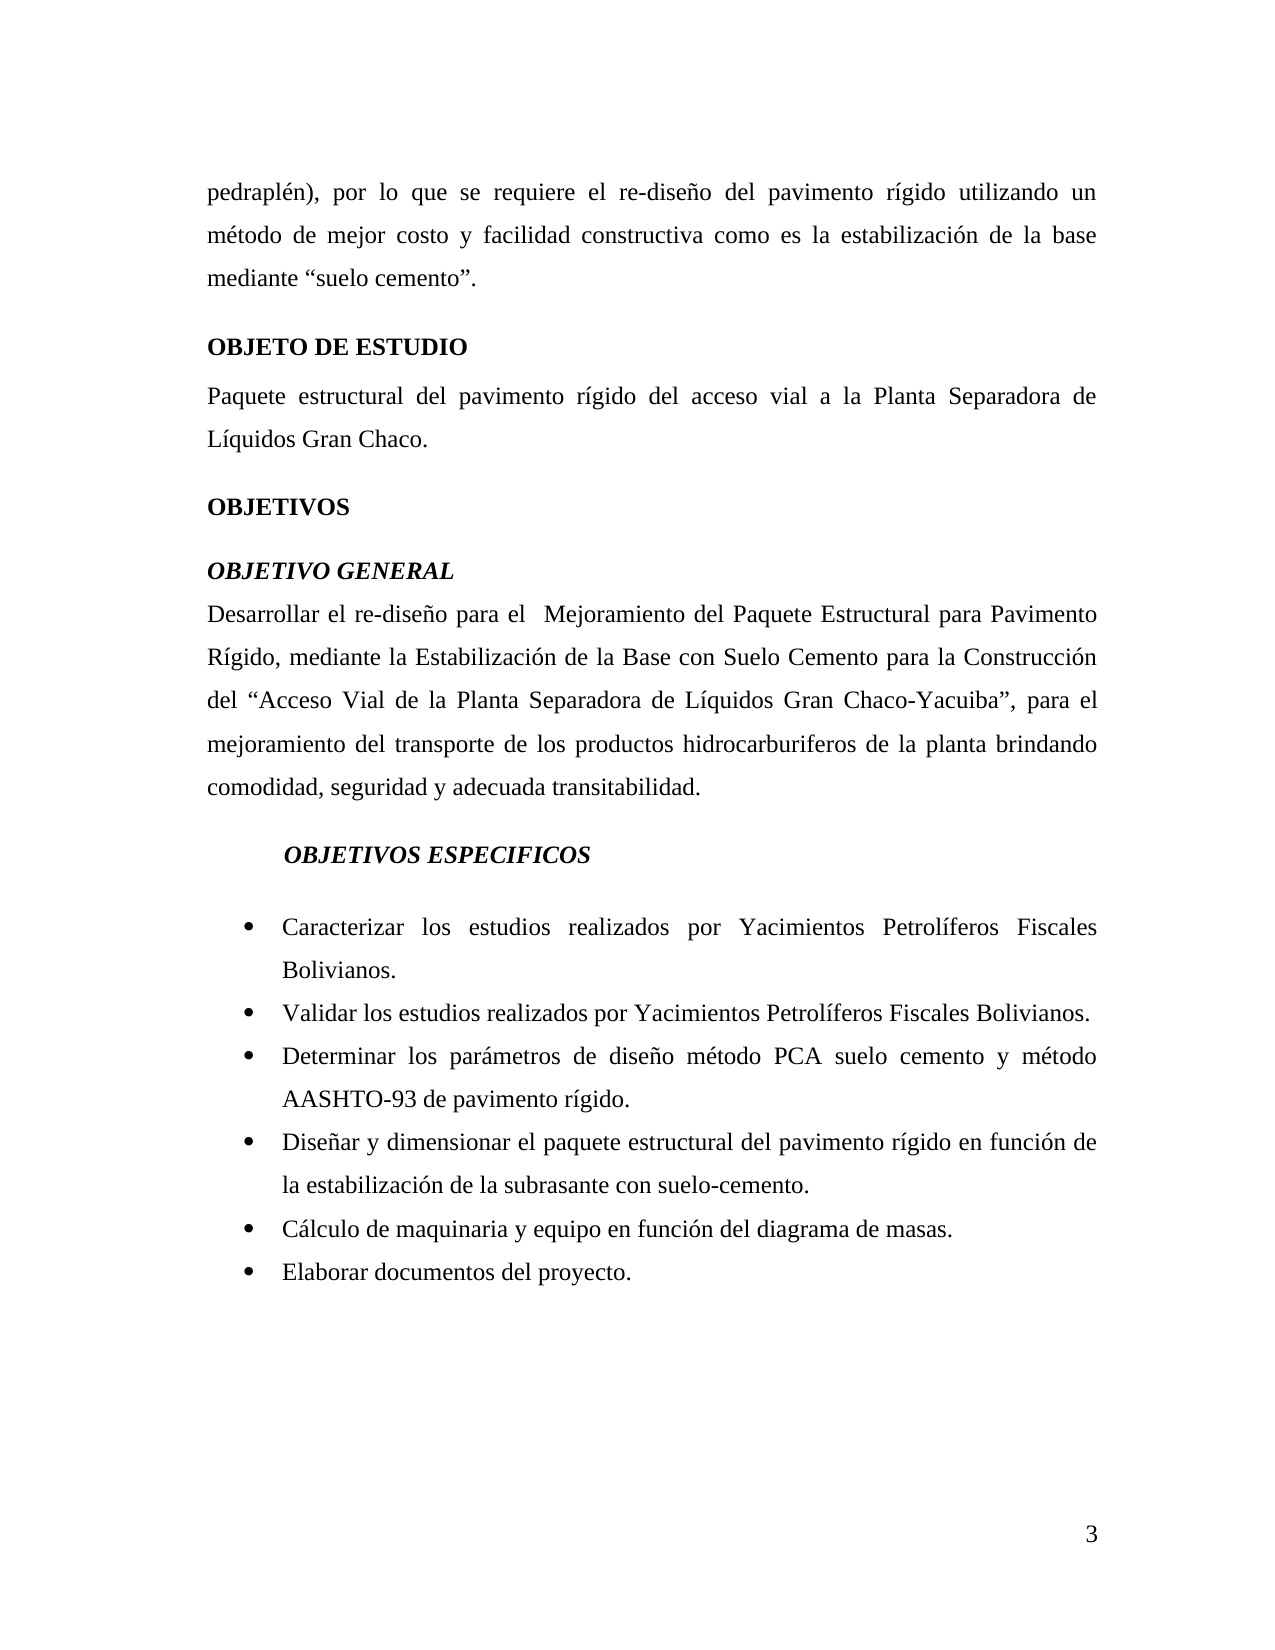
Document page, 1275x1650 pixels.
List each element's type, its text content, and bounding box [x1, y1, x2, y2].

subtitle OBJETIVOS [207, 492, 1098, 521]
list Elaborar documentos del proyecto. [244, 1257, 1098, 1286]
text Desarrollar el re-diseño para el Mejoramiento del Paquete Estructural para Pavimento Rígido, mediante la Estabilización de la Base con Suelo Cemento para la Construcción del “Acceso Vial de la Planta Separadora de Líquidos Gran Chaco-Yacuiba”, para el mejoramiento del transporte de los productos hidrocarburiferos de la planta brindando comodidad, seguridad y adecuada transitabilidad. [207, 599, 1098, 801]
text Paquete estructural del pavimento rígido del acceso vial a la Planta Separadora de Líquidos Gran Chaco. [207, 381, 1098, 453]
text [207, 177, 1098, 292]
list Cálculo de maquinaria y equipo en función del diagrama de masas. [244, 1214, 1098, 1242]
subtitle OBJETO DE ESTUDIO [207, 332, 1098, 360]
list Diseñar y dimensionar el paquete estructural del pavimento rígido en función de la estabilización de la subrasante con suelo-cemento. [244, 1127, 1098, 1199]
subtitle OBJETIVOS ESPECIFICOS [283, 840, 1098, 869]
list Determinar los parámetros de diseño método PCA suelo cemento y método AASHTO-93 de pavimento rígido. [244, 1041, 1098, 1113]
subtitle OBJETIVO GENERAL [207, 556, 1098, 585]
list Validar los estudios realizados por Yacimientos Petrolíferos Fiscales Bolivianos. [244, 998, 1098, 1027]
list Caracterizar los estudios realizados por Yacimientos Petrolíferos Fiscales Bolivianos. [244, 912, 1098, 984]
